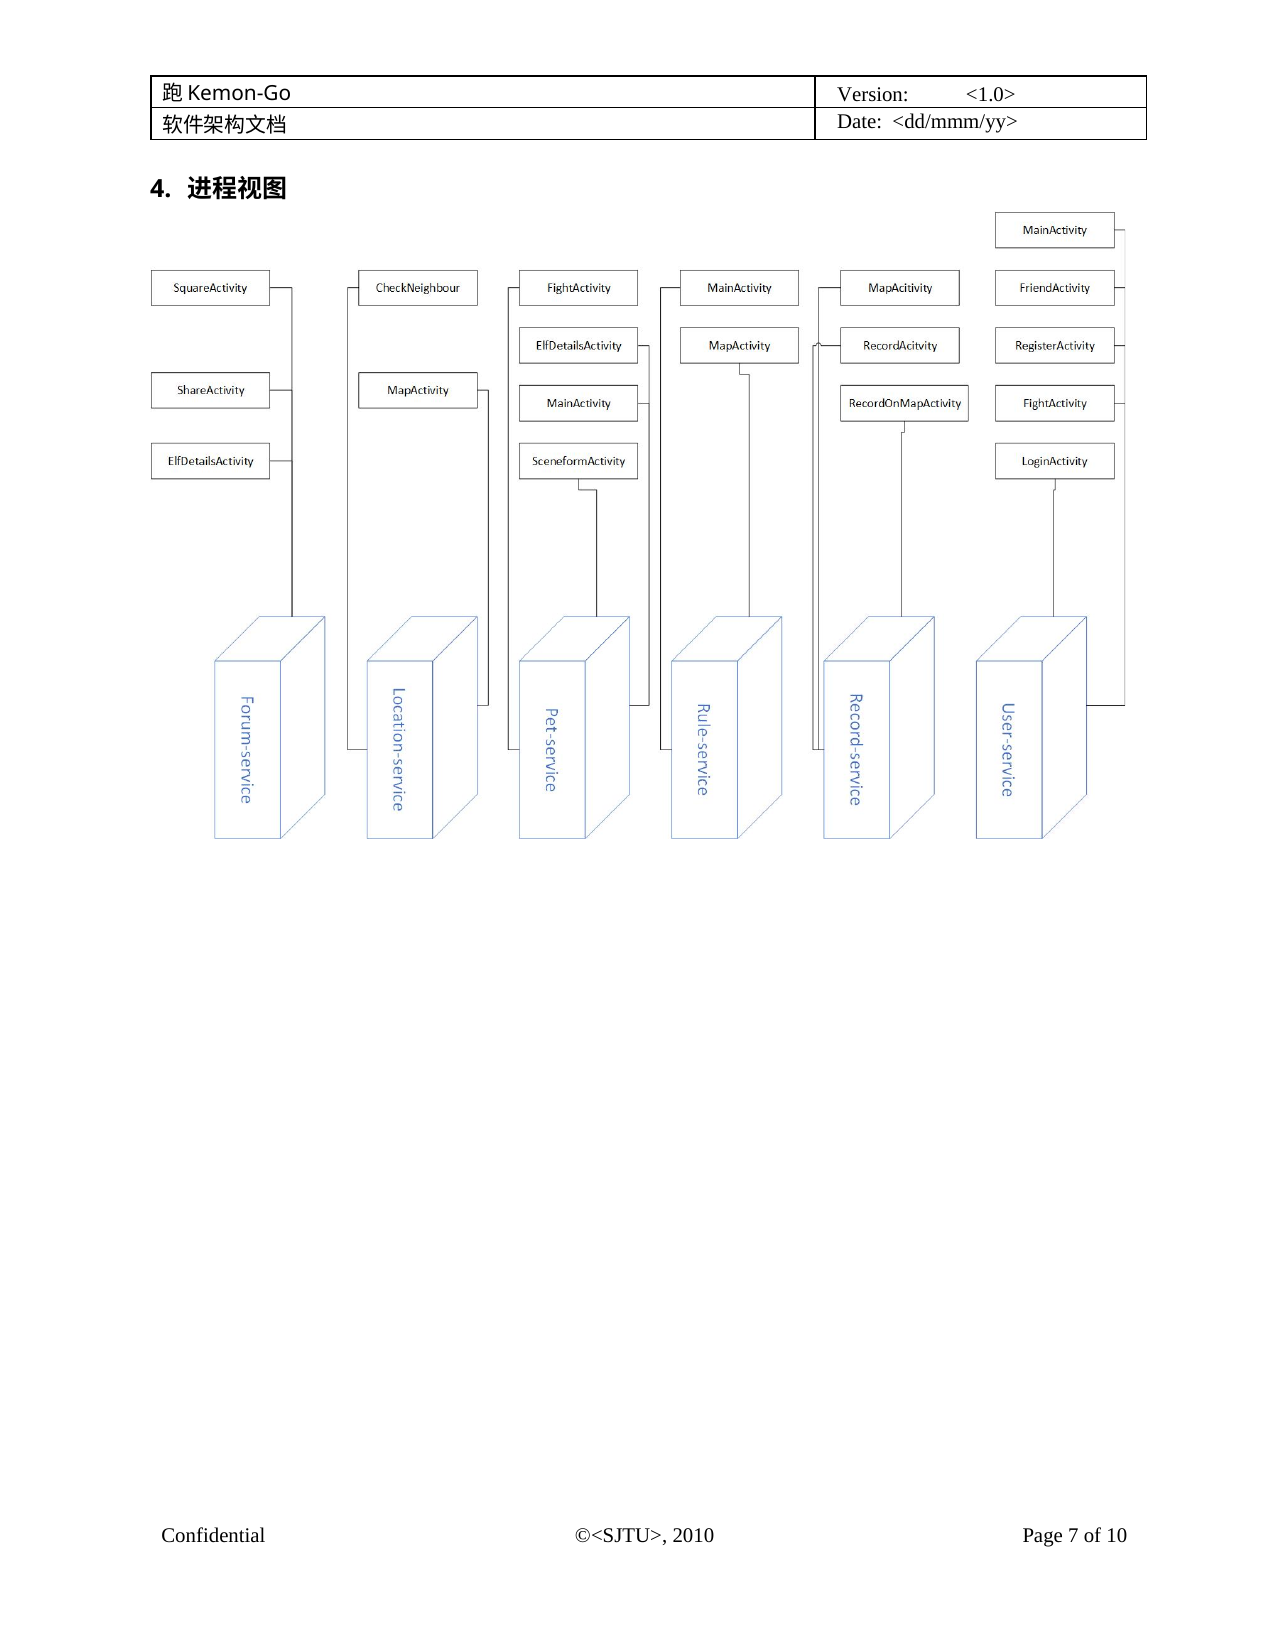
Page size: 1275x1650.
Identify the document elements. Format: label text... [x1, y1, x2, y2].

picture [150, 211, 1125, 839]
subtitle 进程视图 [150, 169, 1125, 205]
